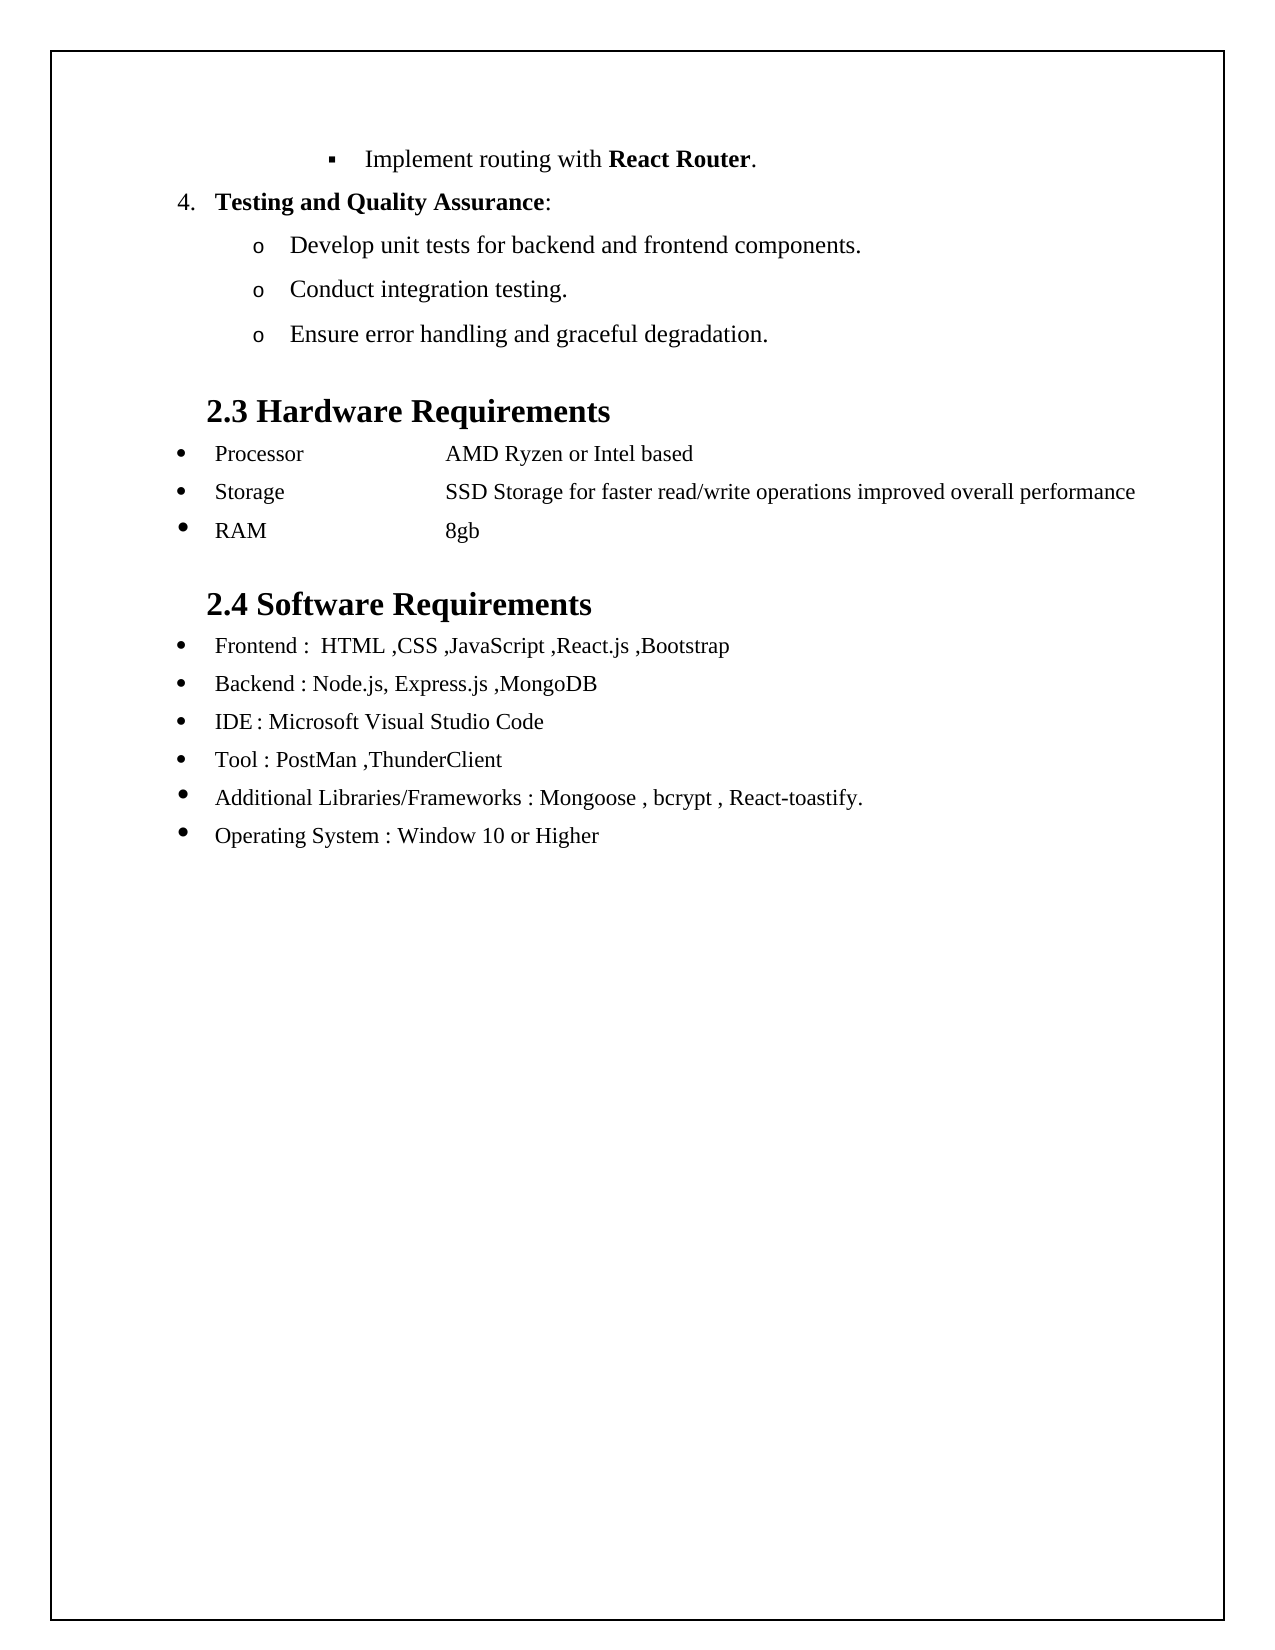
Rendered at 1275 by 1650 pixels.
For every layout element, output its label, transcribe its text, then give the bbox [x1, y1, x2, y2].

list Hardware Requirements [206, 392, 1183, 430]
list Additional Libraries/Frameworks : Mongoose , bcrypt , React-toastify. [177, 775, 1183, 813]
list Develop unit tests for backend and frontend components. [252, 230, 1183, 259]
list Ensure error handling and graceful degradation. [252, 319, 1183, 348]
list Processor AMD Ryzen or Intel based [177, 431, 1183, 469]
list Tool : PostMan ,ThunderClient [177, 737, 1183, 775]
list RAM 8gb [177, 508, 1183, 546]
list Conduct integration testing. [252, 274, 1183, 304]
list IDE : Microsoft Visual Studio Code [177, 699, 1183, 737]
list Software Requirements [206, 584, 1183, 623]
list Storage SSD Storage for faster read/write operations improved overall performance [177, 469, 1183, 507]
list Backend : Node.js, Express.js ,MongoDB [177, 661, 1183, 699]
list Operating System : Window 10 or Higher [177, 813, 1183, 851]
list Testing and Quality Assurance: [177, 187, 1183, 216]
list Frontend : HTML ,CSS ,JavaScript ,React.js ,Bootstrap [177, 623, 1183, 661]
list Implement routing with React Router. [327, 144, 1183, 172]
